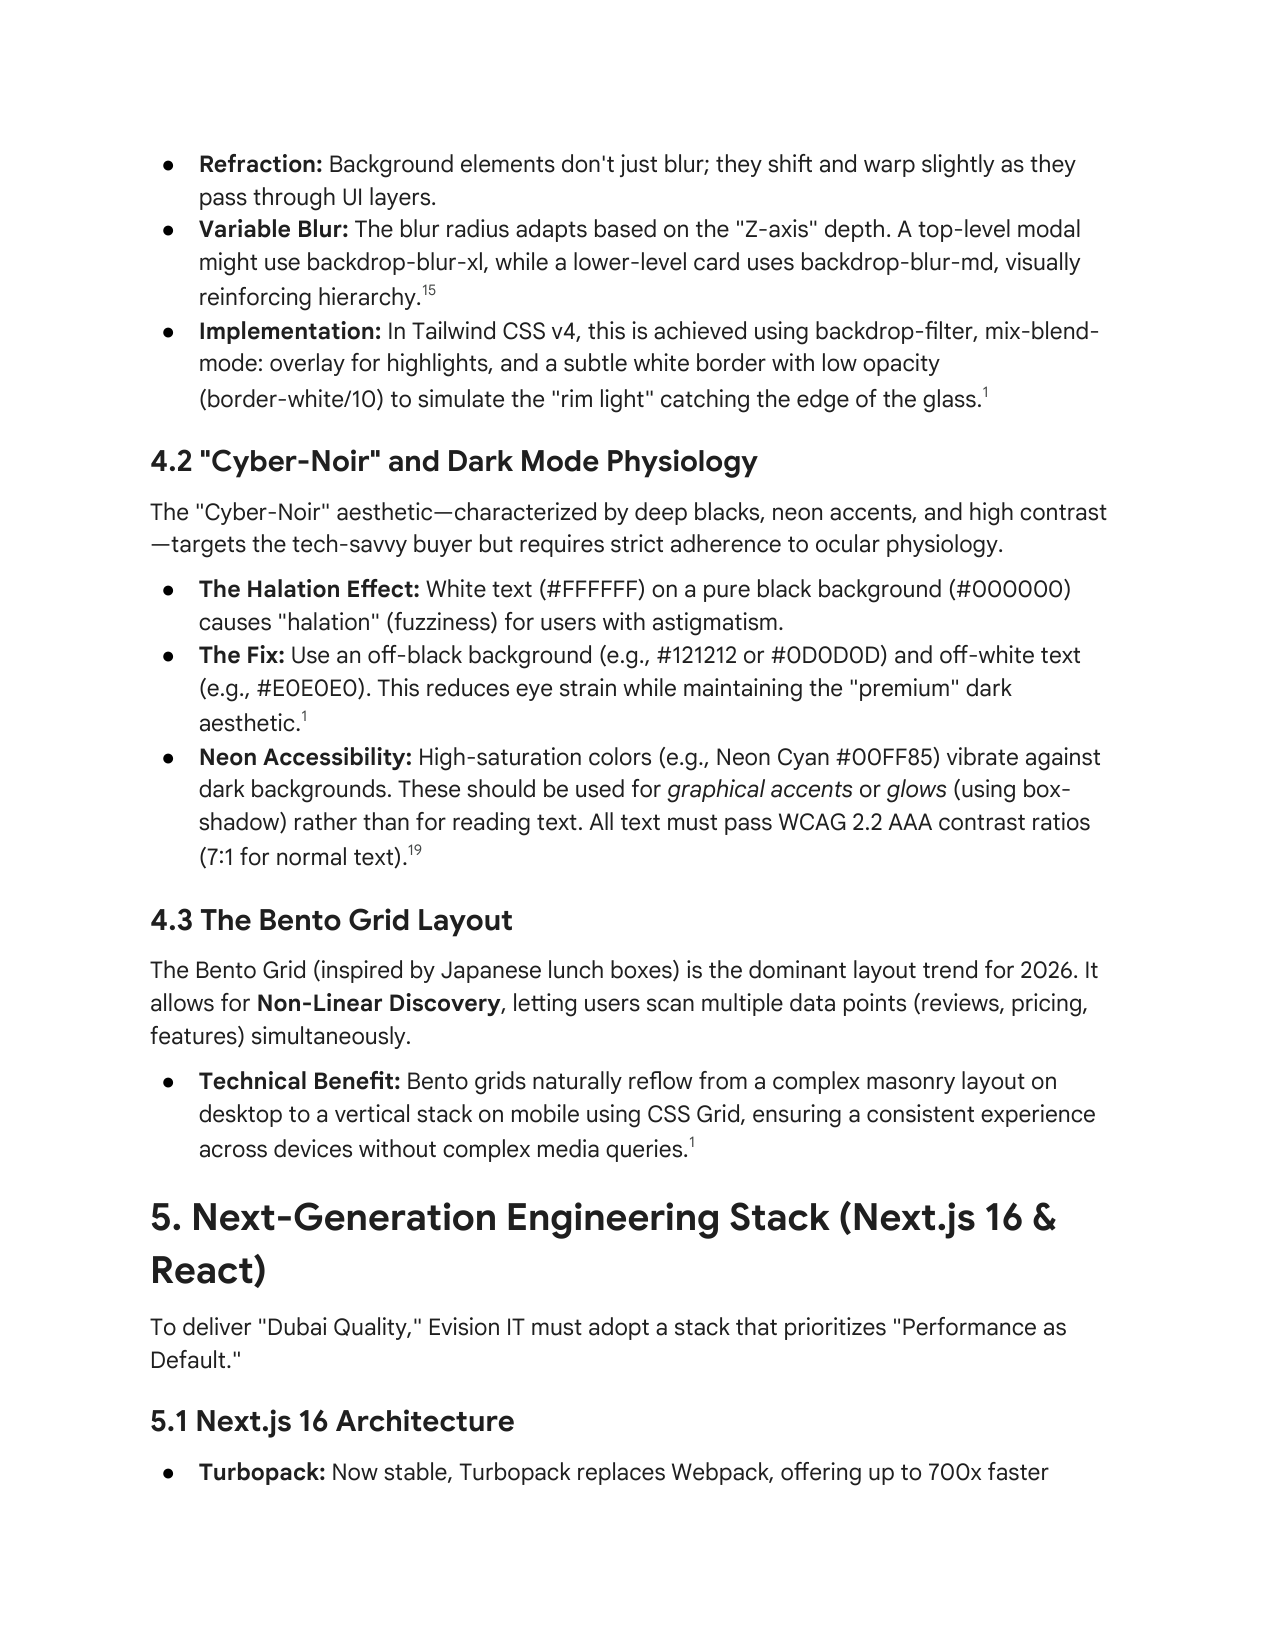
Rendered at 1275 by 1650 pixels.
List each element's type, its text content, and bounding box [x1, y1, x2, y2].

subtitle 4.2 "Cyber-Noir" and Dark Mode Physiology [150, 443, 1125, 480]
subtitle 5. Next-Generation Engineering Stack (Next.js 16 & React) [150, 1194, 1125, 1294]
text The Bento Grid (inspired by Japanese lunch boxes) is the dominant layout trend for 2026. It allows for Non-Linear Discovery, letting users scan multiple data points (reviews, pricing, features) simultaneously. [150, 956, 1125, 1051]
list Variable Blur: The blur radius adapts based on the "Z-axis" depth. A top-level modal might use backdrop-blur-xl, while a lower-level card uses backdrop-blur-md, visually reinforcing hierarchy.15 [161, 215, 1125, 313]
text The "Cyber-Noir" aesthetic—characterized by deep blacks, neon accents, and high contrast—targets the tech-savvy buyer but requires strict adherence to ocular physiology. [150, 498, 1125, 559]
list Refraction: Background elements don't just blur; they shift and warp slightly as they pass through UI layers. [161, 150, 1125, 211]
list The Fix: Use an off-black background (e.g., #121212 or #0D0D0D) and off-white text (e.g., #E0E0E0). This reduces eye strain while maintaining the "premium" dark aesthetic.1 [161, 641, 1125, 739]
list Implementation: In Tailwind CSS v4, this is achieved using backdrop-filter, mix-blend-mode: overlay for highlights, and a subtle white border with low opacity (border-white/10) to simulate the "rim light" catching the edge of the glass.1 [161, 317, 1125, 414]
list Neon Accessibility: High-saturation colors (e.g., Neon Cyan #00FF85) vibrate against dark backgrounds. These should be used for graphical accents or glows (using box-shadow) rather than for reading text. All text must pass WCAG 2.2 AAA contrast ratios (7:1 for normal text).19 [161, 743, 1125, 873]
list Technical Benefit: Bento grids naturally reflow from a complex masonry layout on desktop to a vertical stack on mobile using CSS Grid, ensuring a consistent experience across devices without complex media queries.1 [161, 1067, 1125, 1164]
subtitle 5.1 Next.js 16 Architecture [150, 1404, 1125, 1440]
subtitle 4.3 The Bento Grid Layout [150, 902, 1125, 939]
list The Halation Effect: White text (#FFFFFF) on a pure black background (#000000) causes "halation" (fuzziness) for users with astigmatism. [161, 576, 1125, 637]
text To deliver "Dubai Quality," Evision IT must adopt a stack that prioritizes "Performance as Default." [150, 1313, 1125, 1375]
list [161, 1458, 1125, 1487]
